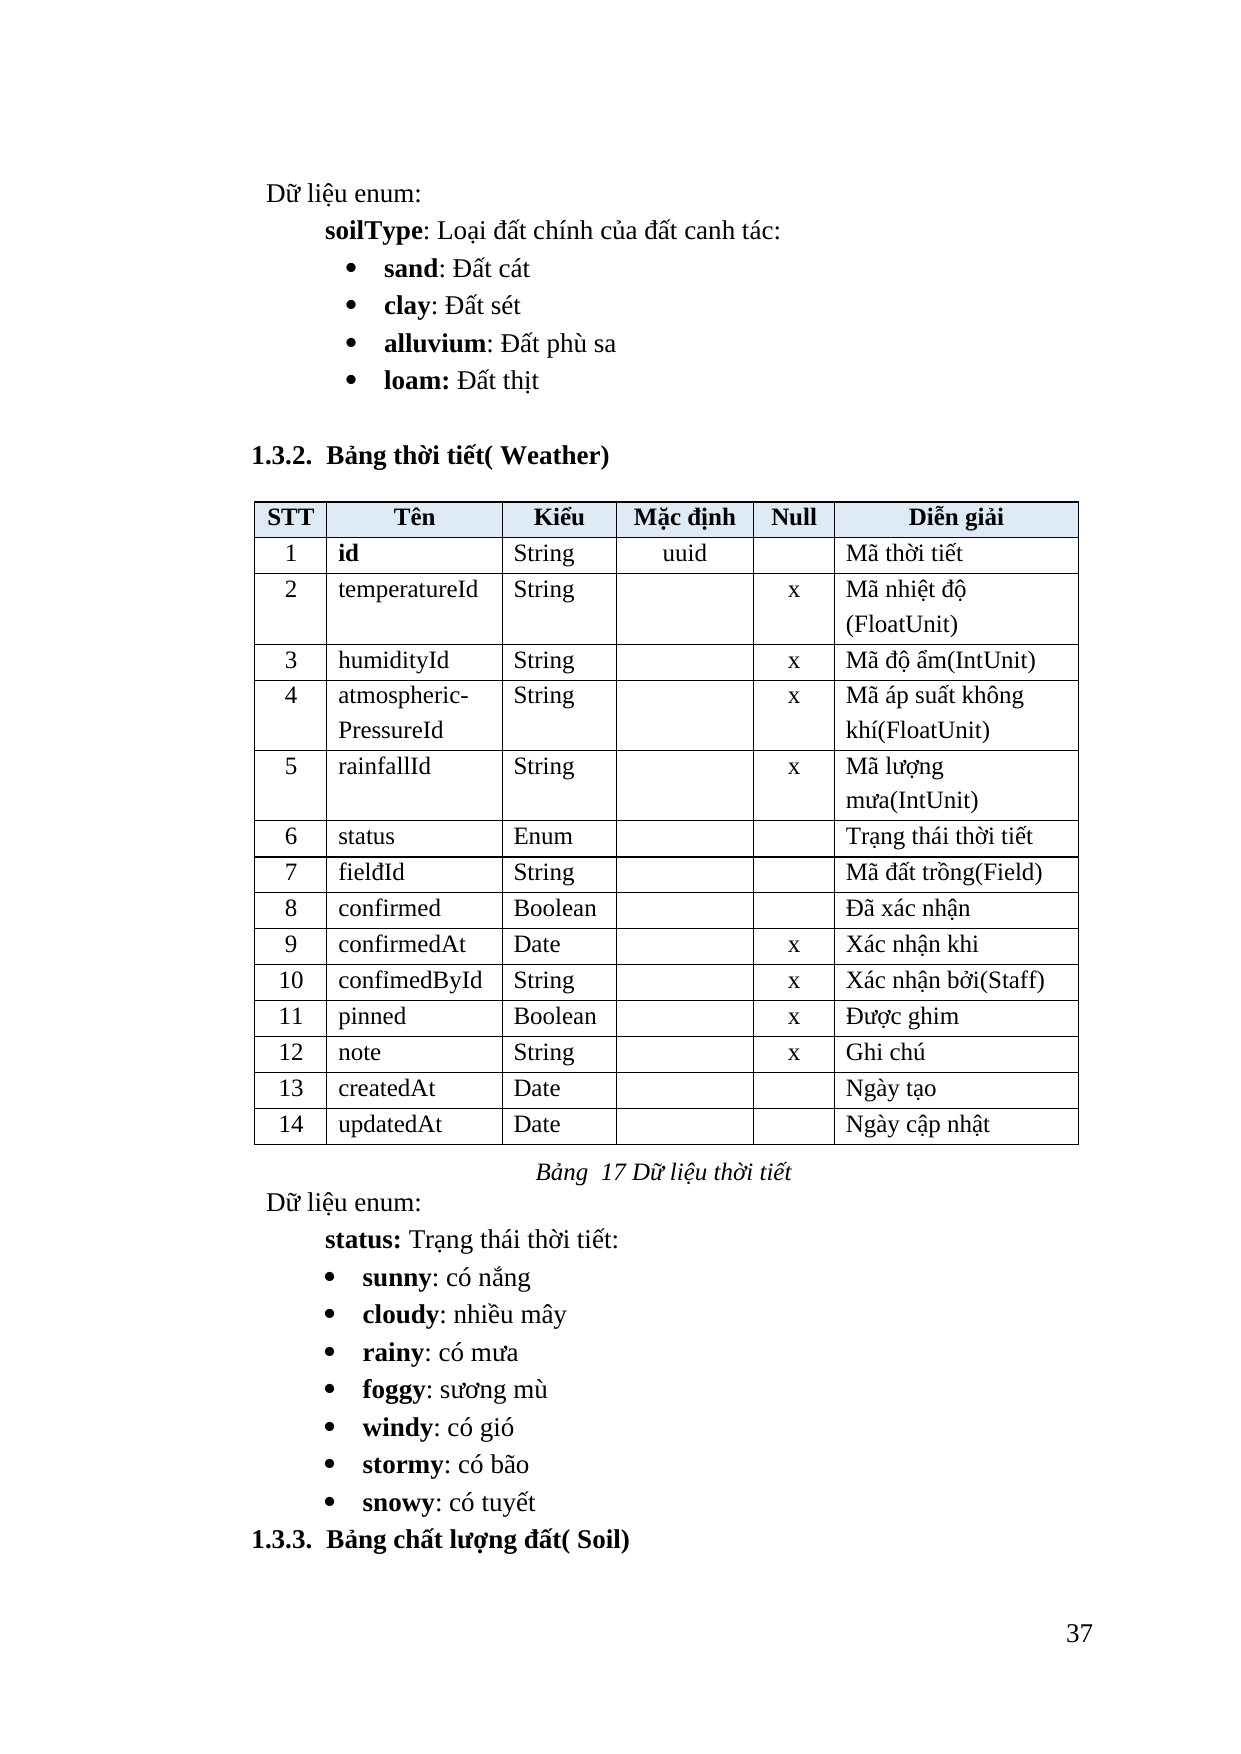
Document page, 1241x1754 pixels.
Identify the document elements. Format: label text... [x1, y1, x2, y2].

table_cell [617, 574, 753, 644]
table_cell Đã xác nhận [835, 893, 1078, 928]
table_cell [617, 929, 753, 964]
table_cell Ngày tạo [835, 1073, 1078, 1108]
table_cell x [754, 681, 834, 750]
table_cell 6 [255, 821, 326, 856]
table_cell Mã thời tiết [835, 538, 1078, 573]
list cloudy: nhiều mây [325, 1298, 1093, 1329]
table_cell Date [503, 1109, 616, 1144]
table_header Tên [327, 503, 502, 537]
list sunny: có nắng [325, 1261, 1093, 1292]
table_cell x [754, 929, 834, 964]
table_cell updatedAt [327, 1109, 502, 1144]
table_header Null [754, 503, 834, 537]
table_cell Enum [503, 821, 616, 856]
table_cell [754, 858, 834, 892]
table_cell x [754, 1037, 834, 1072]
table_cell 7 [255, 858, 326, 892]
table_header Kiểu [503, 503, 616, 537]
table_cell [617, 645, 753, 679]
table_cell 3 [255, 645, 326, 679]
table_cell String [503, 645, 616, 679]
table_cell [617, 1037, 753, 1072]
table_header Diễn giải [835, 503, 1078, 537]
table_cell [617, 893, 753, 928]
table_cell 5 [255, 751, 326, 820]
table_cell [754, 538, 834, 573]
table_cell x [754, 1001, 834, 1036]
table_cell [617, 681, 753, 750]
table_cell Mã áp suất không khí(FloatUnit) [835, 681, 1078, 750]
list loam: Đất thịt [346, 364, 1093, 396]
table_cell Được ghim [835, 1001, 1078, 1036]
table_cell [617, 1001, 753, 1036]
list windy: có gió [325, 1411, 1093, 1442]
table_cell 2 [255, 574, 326, 644]
table_cell [754, 1109, 834, 1144]
table_cell status [327, 821, 502, 856]
table_cell rainfallId [327, 751, 502, 820]
table_cell [617, 965, 753, 1000]
table_cell uuid [617, 538, 753, 573]
text Dữ liệu enum: [207, 1186, 1093, 1217]
table_header STT [255, 503, 326, 537]
table_cell 14 [255, 1109, 326, 1144]
table_cell String [503, 574, 616, 644]
text soilType: Loại đất chính của đất canh tác: [266, 214, 1093, 246]
table_cell String [503, 751, 616, 820]
list sand: Đất cát [346, 252, 1093, 283]
table_cell id [327, 538, 502, 573]
table_cell String [503, 858, 616, 892]
table_cell String [503, 965, 616, 1000]
table_cell String [503, 1037, 616, 1072]
table_cell Boolean [503, 1001, 616, 1036]
table_cell [617, 1109, 753, 1144]
list foggy: sương mù [325, 1373, 1093, 1404]
table_cell Mã lượng mưa(IntUnit) [835, 751, 1078, 820]
table_cell fielđId [327, 858, 502, 892]
table_cell confirmed [327, 893, 502, 928]
table_cell x [754, 965, 834, 1000]
table_cell 4 [255, 681, 326, 750]
table_cell Date [503, 1073, 616, 1108]
table_cell [617, 751, 753, 820]
table_cell 13 [255, 1073, 326, 1108]
table_cell Xác nhận khi [835, 929, 1078, 964]
table_cell 1 [255, 538, 326, 573]
list clay: Đất sét [346, 289, 1093, 321]
table_cell x [754, 574, 834, 644]
table_cell 12 [255, 1037, 326, 1072]
table_cell createdAt [327, 1073, 502, 1108]
table_cell 11 [255, 1001, 326, 1036]
table_cell [754, 893, 834, 928]
table_cell temperatureId [327, 574, 502, 644]
table_cell x [754, 751, 834, 820]
list stormy: có bão [325, 1448, 1093, 1479]
table_cell [617, 858, 753, 892]
table_cell Mã nhiệt độ (FloatUnit) [835, 574, 1078, 644]
list rainy: có mưa [325, 1336, 1093, 1367]
list snowy: có tuyết [325, 1486, 1093, 1517]
table_cell 9 [255, 929, 326, 964]
table_cell pinned [327, 1001, 502, 1036]
table_cell 10 [255, 965, 326, 1000]
table_cell x [754, 645, 834, 679]
table_header Mặc định [617, 503, 753, 537]
table_cell Ngày cập nhật [835, 1109, 1078, 1144]
table_cell [754, 1073, 834, 1108]
list alluvium: Đất phù sa [346, 327, 1093, 358]
table_cell Date [503, 929, 616, 964]
table_cell confỉmedById [327, 965, 502, 1000]
subtitle Bảng thời tiết( Weather) [251, 439, 1093, 470]
text Dữ liệu enum: [266, 177, 1093, 208]
table_cell 8 [255, 893, 326, 928]
subtitle Bảng chất lượng đất( Soil) [251, 1523, 1093, 1554]
table_cell String [503, 538, 616, 573]
table_cell humidityId [327, 645, 502, 679]
table_cell Mã độ ẩm(IntUnit) [835, 645, 1078, 679]
table_cell [617, 821, 753, 856]
table_cell Mã đất trồng(Field) [835, 858, 1078, 892]
table_cell String [503, 681, 616, 750]
table_cell Xác nhận bởi(Staff) [835, 965, 1078, 1000]
table_cell note [327, 1037, 502, 1072]
table_cell Trạng thái thời tiết [835, 821, 1078, 856]
table_cell [754, 821, 834, 856]
table_cell Ghi chú [835, 1037, 1078, 1072]
table_cell confirmedAt [327, 929, 502, 964]
table_cell Boolean [503, 893, 616, 928]
table_cell atmospheric- PressureId [327, 681, 502, 750]
table_cell [617, 1073, 753, 1108]
text status: Trạng thái thời tiết: [266, 1223, 1093, 1254]
